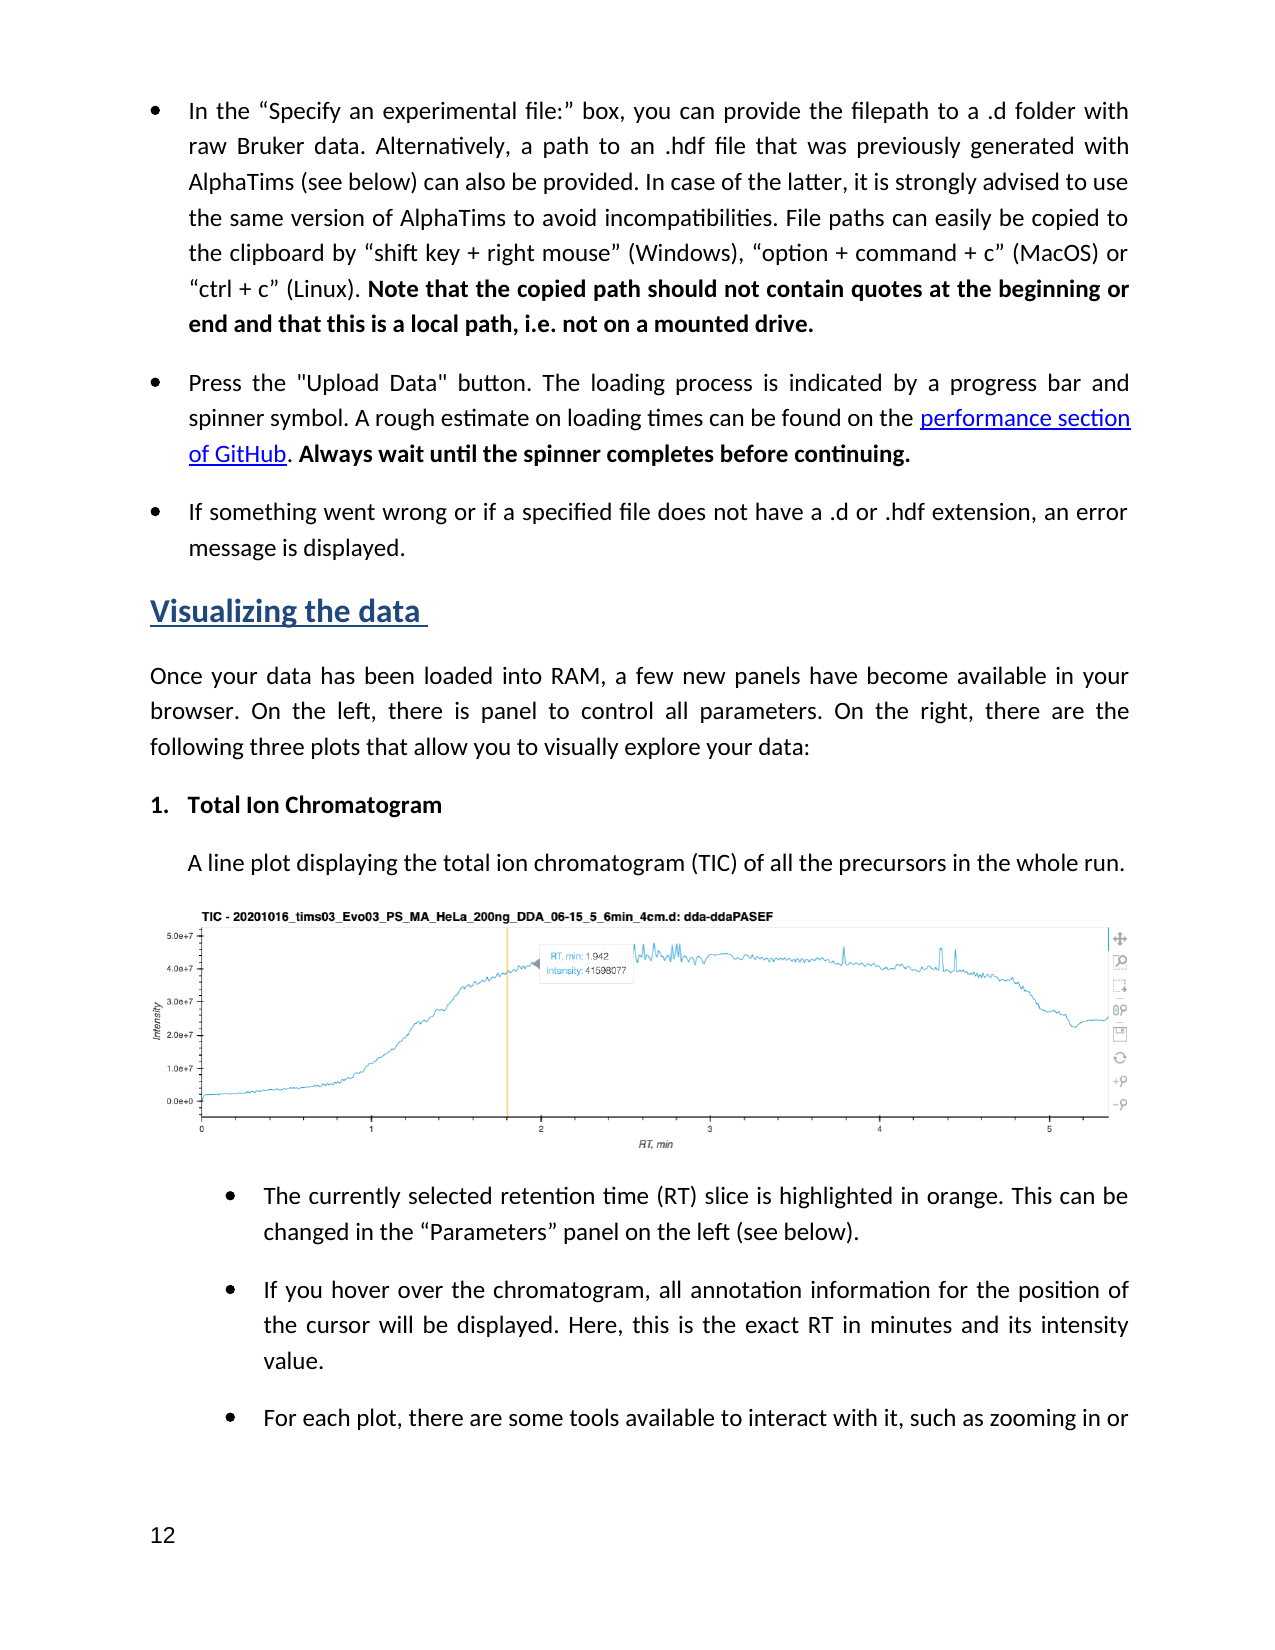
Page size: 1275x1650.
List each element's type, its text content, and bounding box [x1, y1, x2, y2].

list In the “Specify an experimental file:” box, you can provide the filepath to a .d folder with raw Bruker data. Alternatively, a path to an .hdf file that was previously generated with AlphaTims (see below) can also be provided. In case of the latter, it is strongly advised to use the same version of AlphaTims to avoid incompatibilities. File paths can easily be copied to the clipboard by “shift key + right mouse” (Windows), “option + command + c” (MacOS) or “ctrl + c” (Linux). Note that the copied path should not contain quotes at the beginning or end and that this is a local path, i.e. not on a mounted drive. [151, 95, 1131, 339]
list Total Ion Chromatogram [150, 789, 1131, 820]
list If you hover over the chromatogram, all annotation information for the position of the cursor will be displayed. Here, this is the exact RT in minutes and its intensity value. [226, 1274, 1131, 1376]
text Once your data has been loaded into RAM, a few new panels have become available in your browser. On the left, there is panel to control all parameters. On the right, there are the following three plots that allow you to visually explore your data: [150, 660, 1131, 762]
subtitle Visualizing the data [150, 590, 1131, 631]
picture [150, 905, 1131, 1153]
list Press the "Upload Data" button. The loading process is indicated by a progress bar and spinner symbol. A rough estimate on loading times can be found on the performance section of GitHub. Always wait until the spinner completes before continuing. [151, 367, 1131, 468]
list The currently selected retention time (RT) slice is highlighted in orange. This can be changed in the “Parameters” panel on the left (see below). [226, 1180, 1131, 1246]
list If something went wrong or if a specified file does not have a .d or .hdf extension, an error message is displayed. [151, 496, 1131, 562]
text A line plot displaying the total ion chromatogram (TIC) of all the precursors in the whole run. [187, 847, 1131, 878]
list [226, 1402, 1131, 1432]
